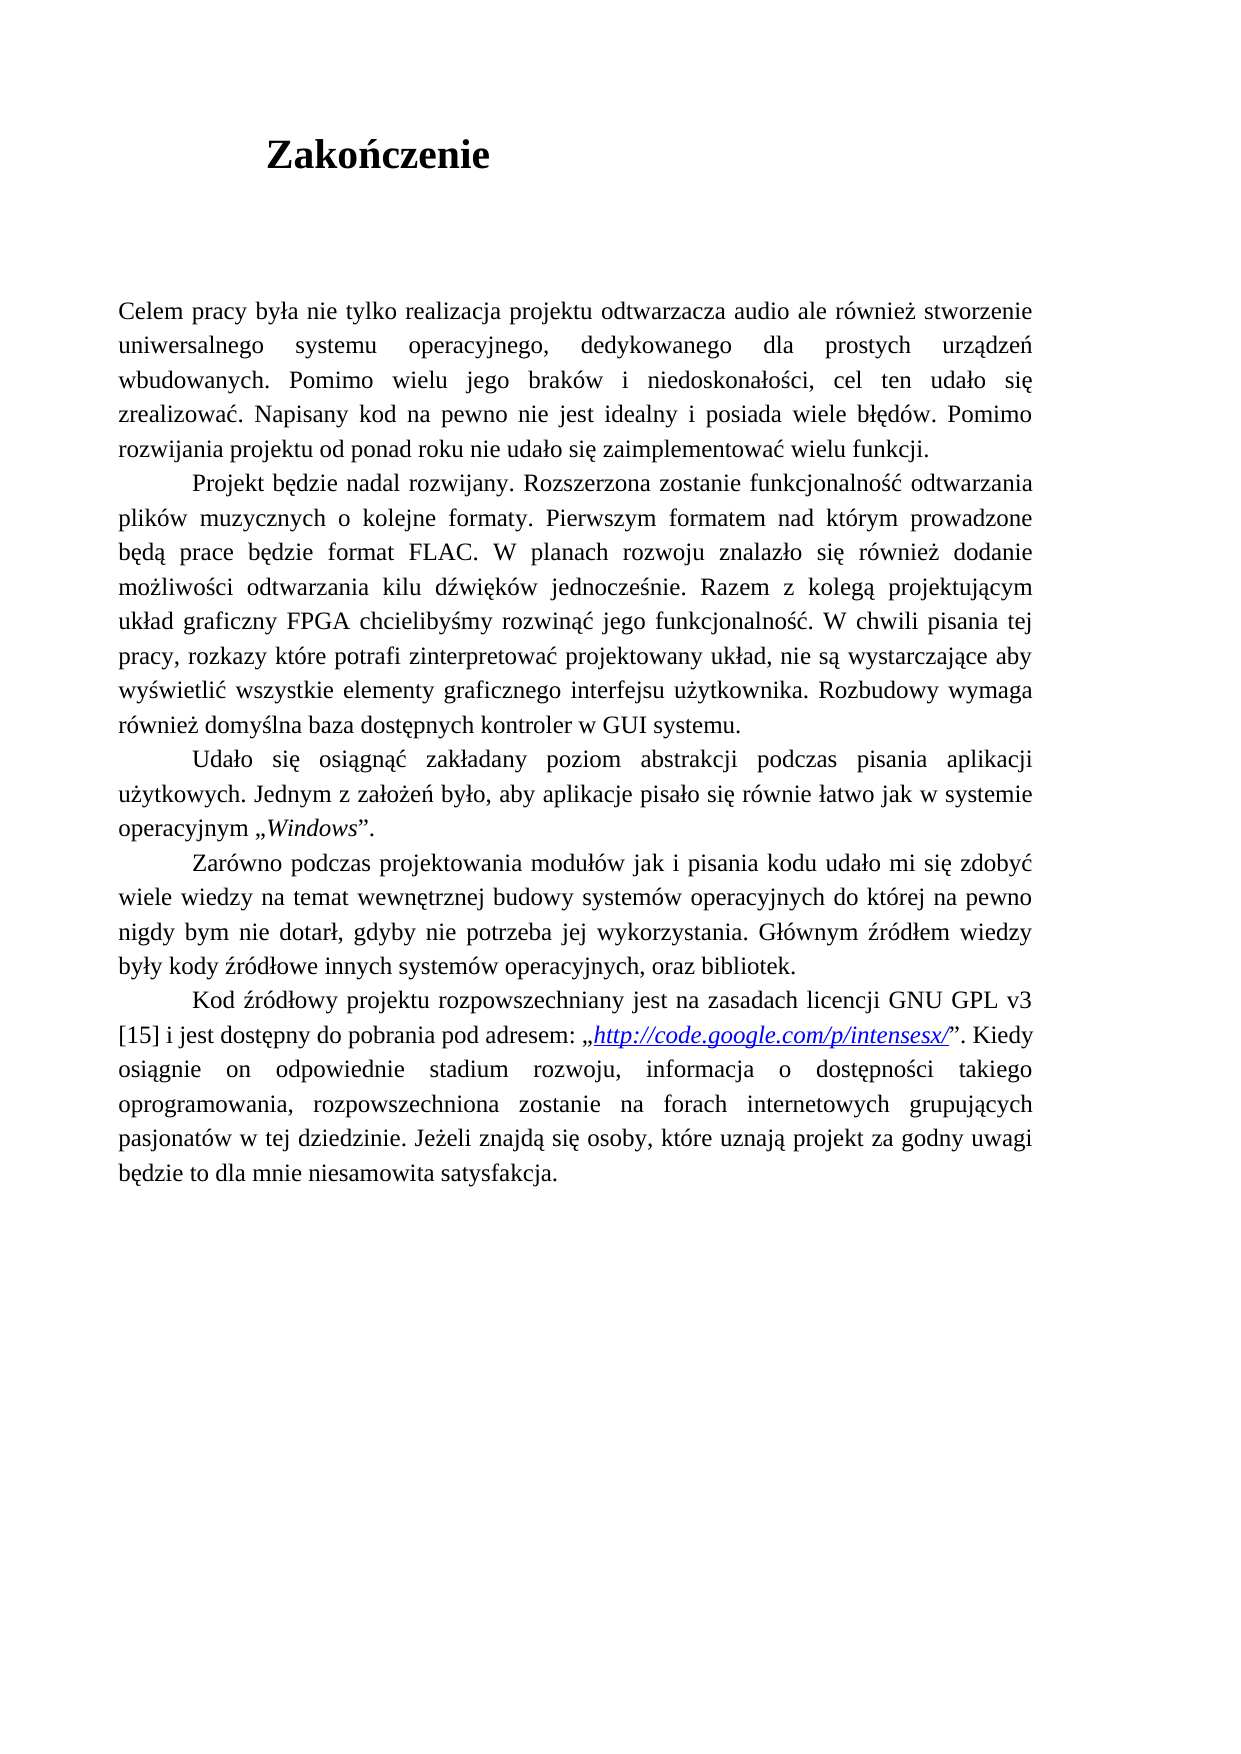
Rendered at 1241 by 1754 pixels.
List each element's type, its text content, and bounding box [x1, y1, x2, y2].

text Kod źródłowy projektu rozpowszechniany jest na zasadach licencji GNU GPL v3 [15] i jest dostępny do pobrania pod adresem: „http://code.google.com/p/intensesx/”. Kiedy osiągnie on odpowiednie stadium rozwoju, informacja o dostępności takiego oprogramowania, rozpowszechniona zostanie na forach internetowych grupujących pasjonatów w tej dziedzinie. Jeżeli znajdą się osoby, które uznają projekt za godny uwagi będzie to dla mnie niesamowita satysfakcja. [118, 986, 1033, 1187]
text Projekt będzie nadal rozwijany. Rozszerzona zostanie funkcjonalność odtwarzania plików muzycznych o kolejne formaty. Pierwszym formatem nad którym prowadzone będą prace będzie format FLAC. W planach rozwoju znalazło się również dodanie możliwości odtwarzania kilu dźwięków jednocześnie. Razem z kolegą projektującym układ graficzny FPGA chcielibyśmy rozwinąć jego funkcjonalność. W chwili pisania tej pracy, rozkazy które potrafi zinterpretować projektowany układ, nie są wystarczające aby wyświetlić wszystkie elementy graficznego interfejsu użytkownika. Rozbudowy wymaga również domyślna baza dostępnych kontroler w GUI systemu. [118, 468, 1033, 738]
text Celem pracy była nie tylko realizacja projektu odtwarzacza audio ale również stworzenie uniwersalnego systemu operacyjnego, dedykowanego dla prostych urządzeń wbudowanych. Pomimo wielu jego braków i niedoskonałości, cel ten udało się zrealizować. Napisany kod na pewno nie jest idealny i posiada wiele błędów. Pomimo rozwijania projektu od ponad roku nie udało się zaimplementować wielu funkcji. [118, 296, 1033, 463]
text Zarówno podczas projektowania modułów jak i pisania kodu udało mi się zdobyć wiele wiedzy na temat wewnętrznej budowy systemów operacyjnych do której na pewno nigdy bym nie dotarł, gdyby nie potrzeba jej wykorzystania. Głównym źródłem wiedzy były kody źródłowe innych systemów operacyjnych, oraz bibliotek. [118, 848, 1033, 980]
subtitle Zakończenie [118, 130, 1033, 178]
text Udało się osiągnąć zakładany poziom abstrakcji podczas pisania aplikacji użytkowych. Jednym z założeń było, aby aplikacje pisało się równie łatwo jak w systemie operacyjnym „Windows”. [118, 744, 1033, 842]
